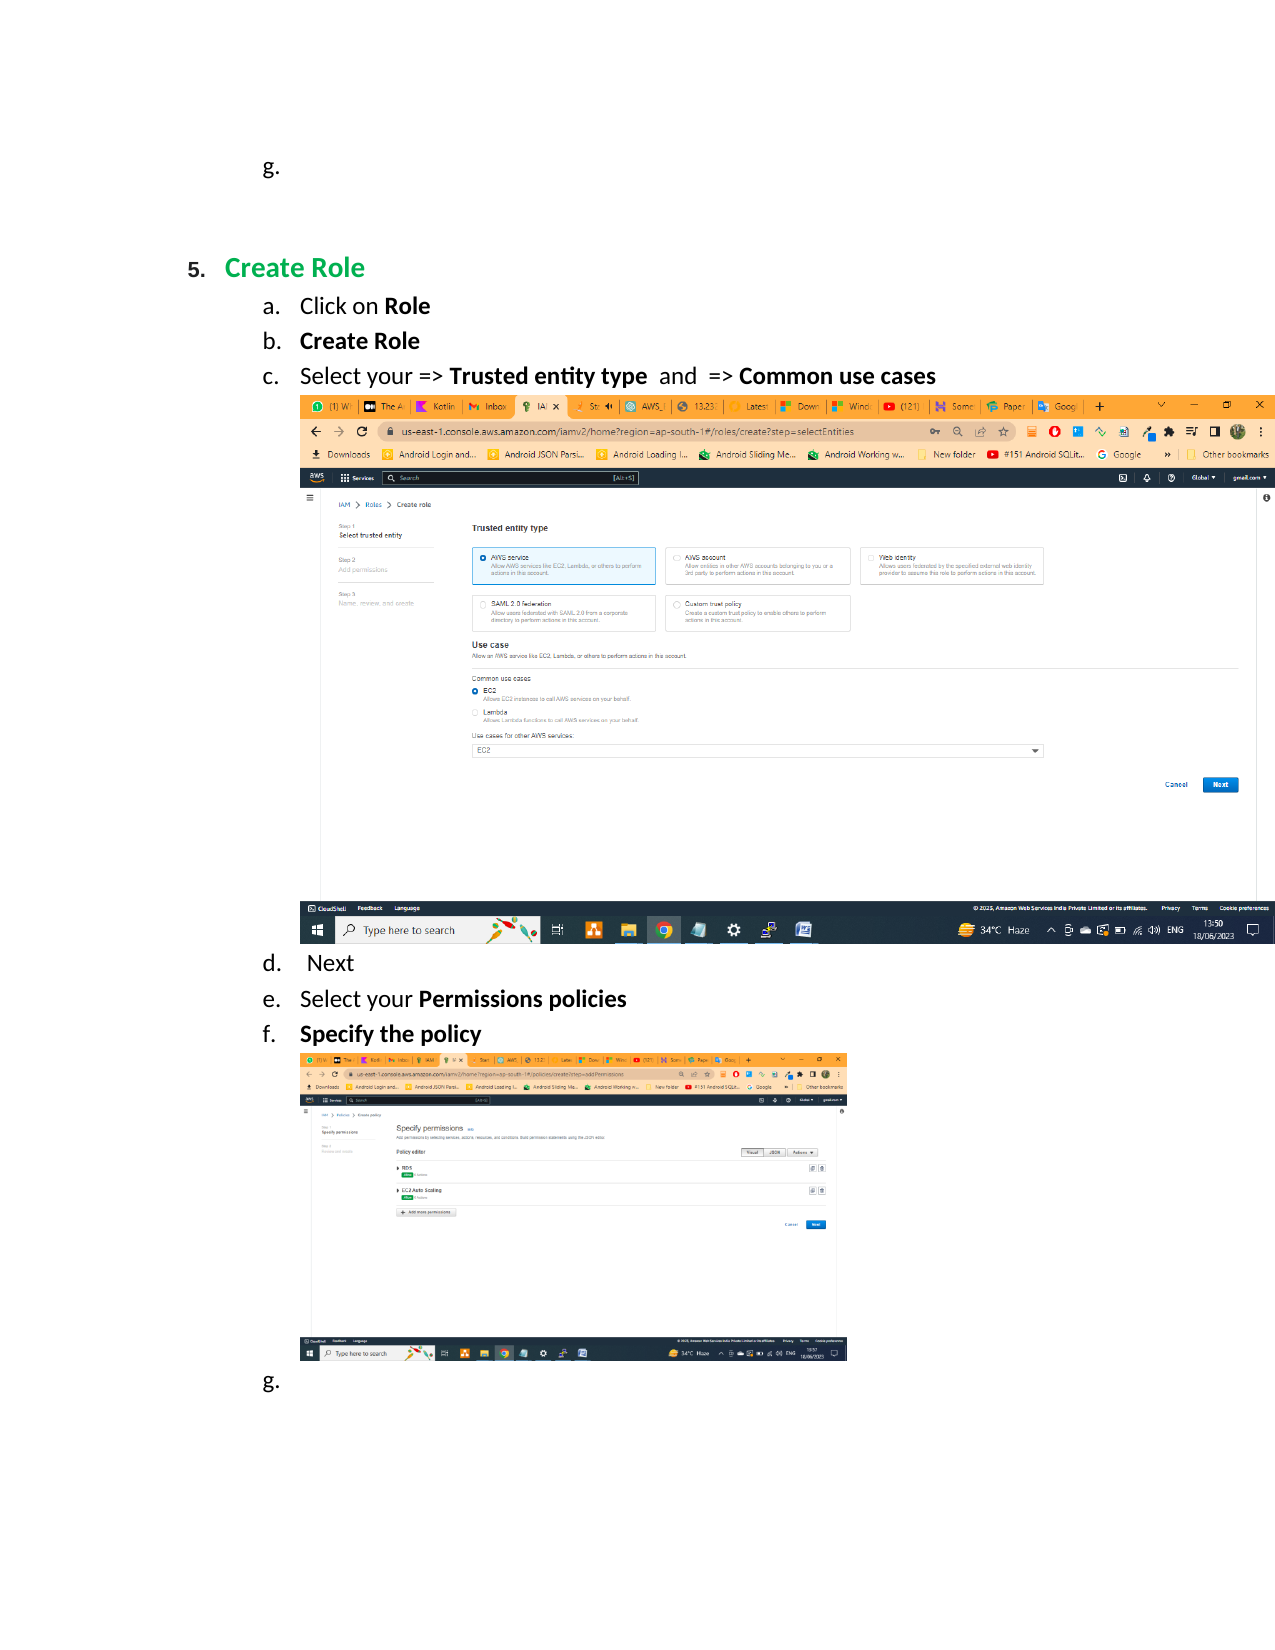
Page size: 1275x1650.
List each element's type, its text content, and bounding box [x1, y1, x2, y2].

list Select your Permissions policies [262, 983, 1125, 1014]
picture [300, 395, 1275, 944]
picture [300, 1053, 847, 1361]
list Click on Role [262, 290, 1125, 321]
list Next [262, 947, 1125, 978]
list Specify the policy [262, 1018, 1125, 1049]
list Create Role [187, 249, 1125, 285]
list Select your => Trusted entity type and => Common use cases [262, 360, 1125, 391]
list Create Role [262, 325, 1125, 356]
